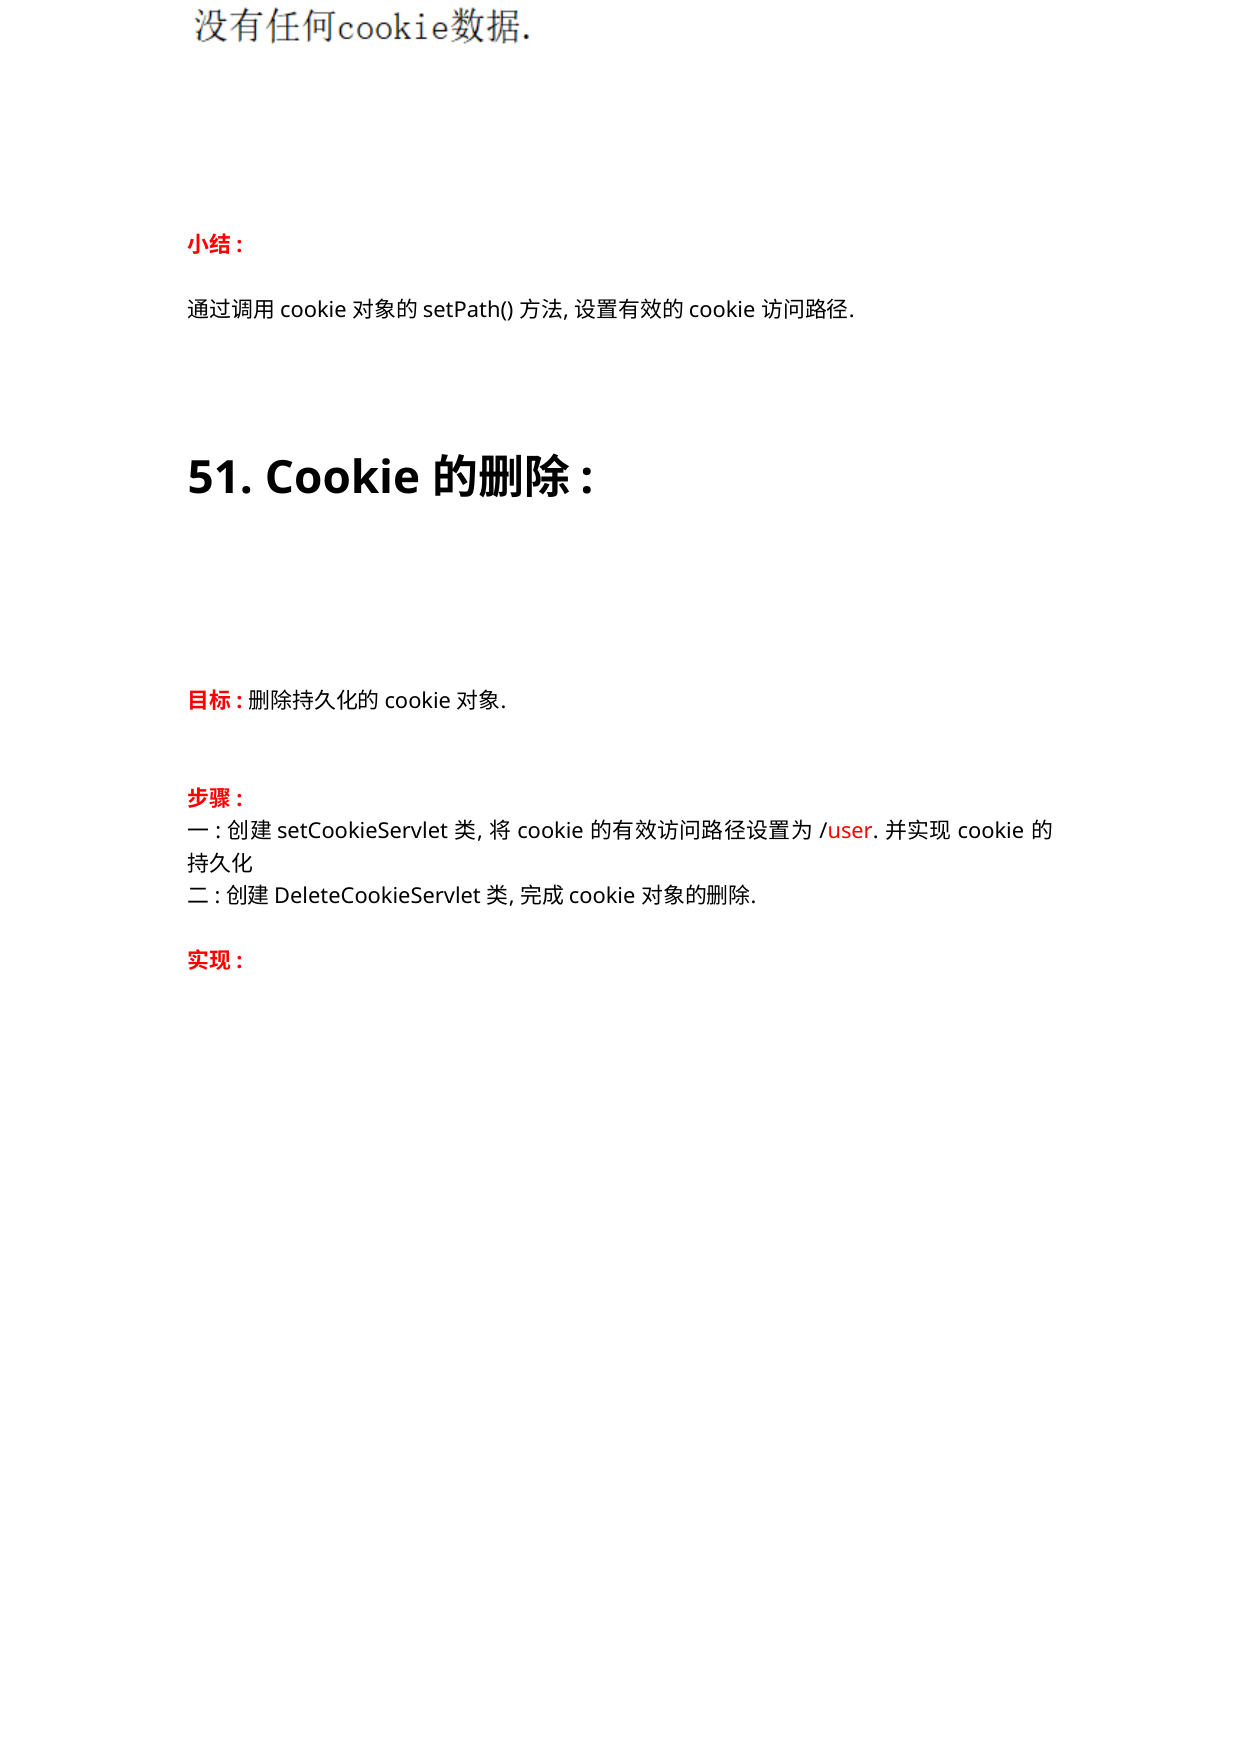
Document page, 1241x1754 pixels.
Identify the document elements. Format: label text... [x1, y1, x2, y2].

text 实现 : [187, 943, 1053, 976]
text 步骤 : [187, 781, 1053, 813]
text 小结 : [187, 227, 1053, 259]
picture [187, 0, 542, 54]
text 通过调用 cookie 对象的 setPath() 方法, 设置有效的 cookie 访问路径. [187, 292, 1053, 324]
subtitle 51. Cookie 的删除 : [187, 425, 1053, 522]
text 一 : 创建setCookieServlet 类, 将 cookie 的有效访问路径设置为 /user. 并实现 cookie 的持久化 [187, 813, 1053, 878]
text 二 : 创建DeleteCookieServlet 类, 完成 cookie 对象的删除. [187, 878, 1053, 911]
text 目标 : 删除持久化的 cookie 对象. [187, 683, 1053, 716]
